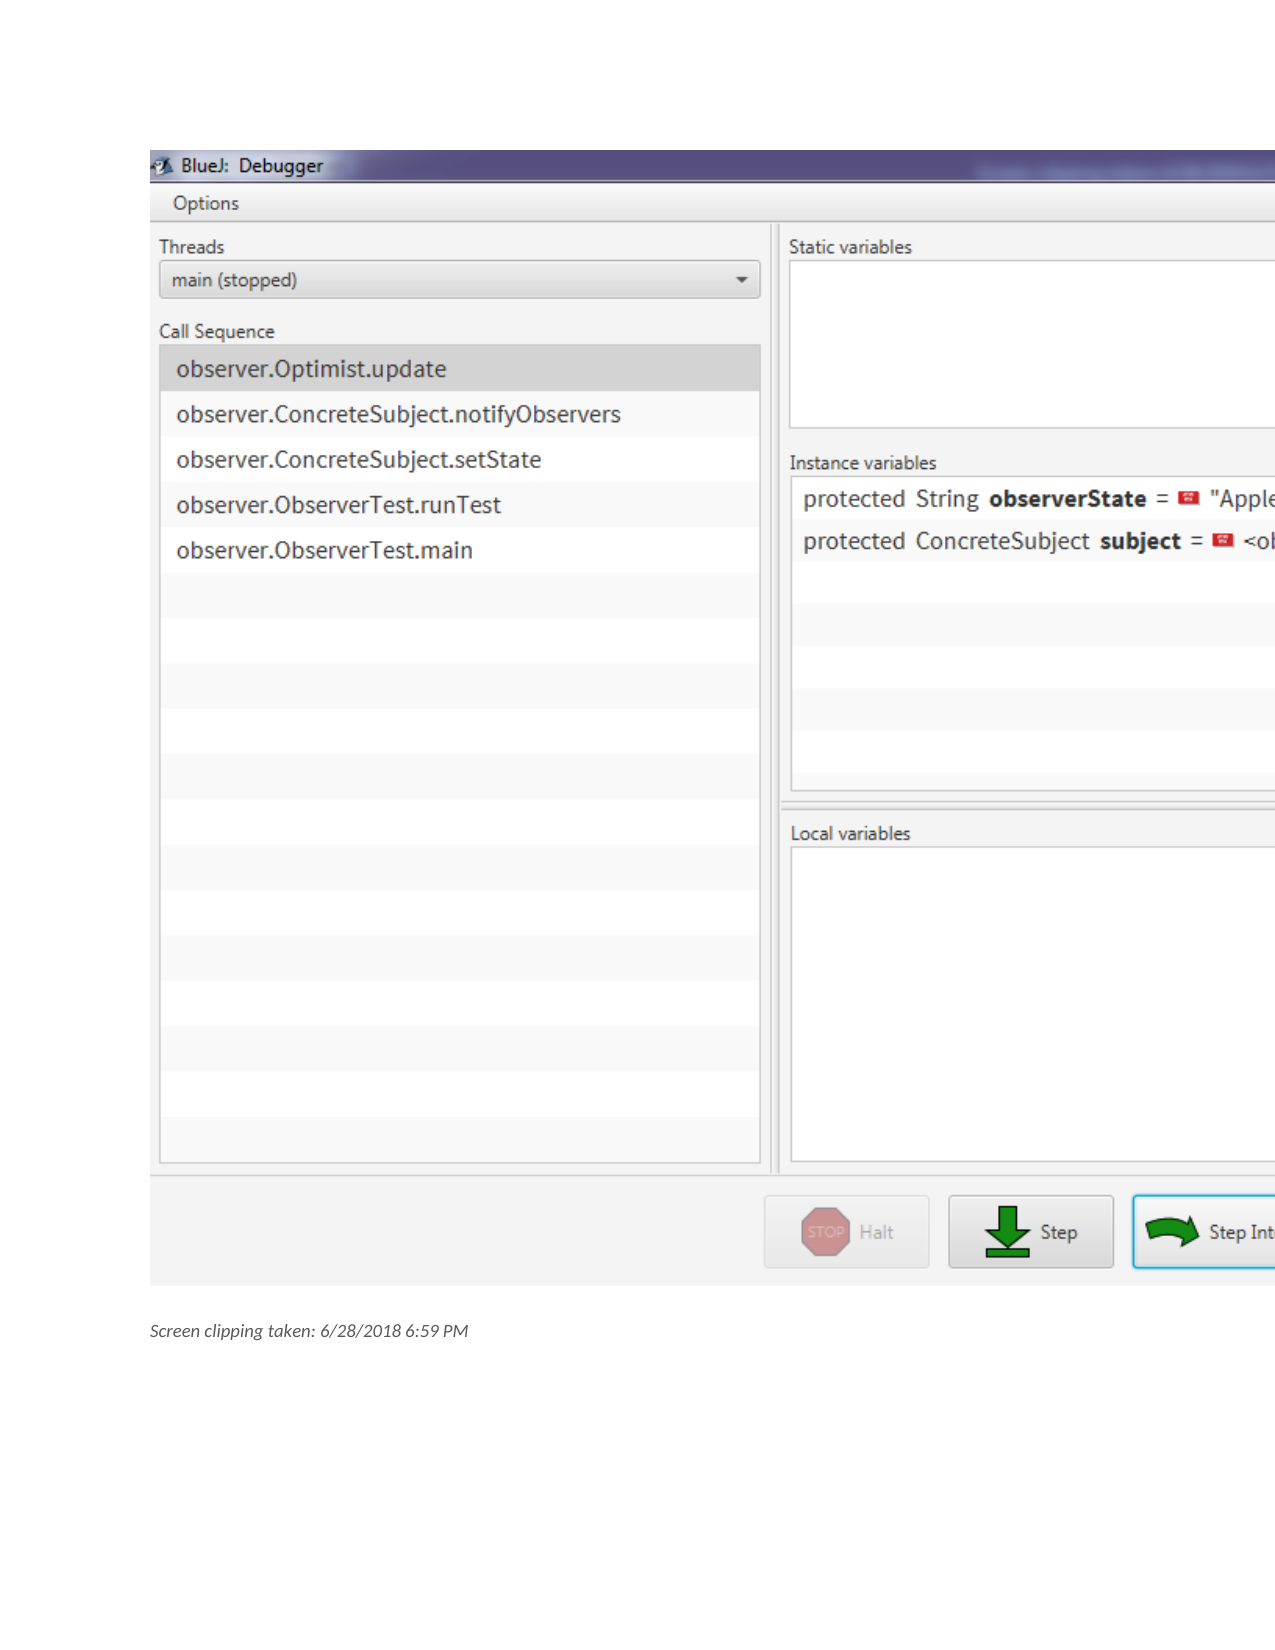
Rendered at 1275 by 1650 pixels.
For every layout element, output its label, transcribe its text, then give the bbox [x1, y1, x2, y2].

text Screen clipping taken: 6/28/2018 6:59 PM [150, 1319, 1125, 1342]
picture [150, 150, 1275, 1286]
